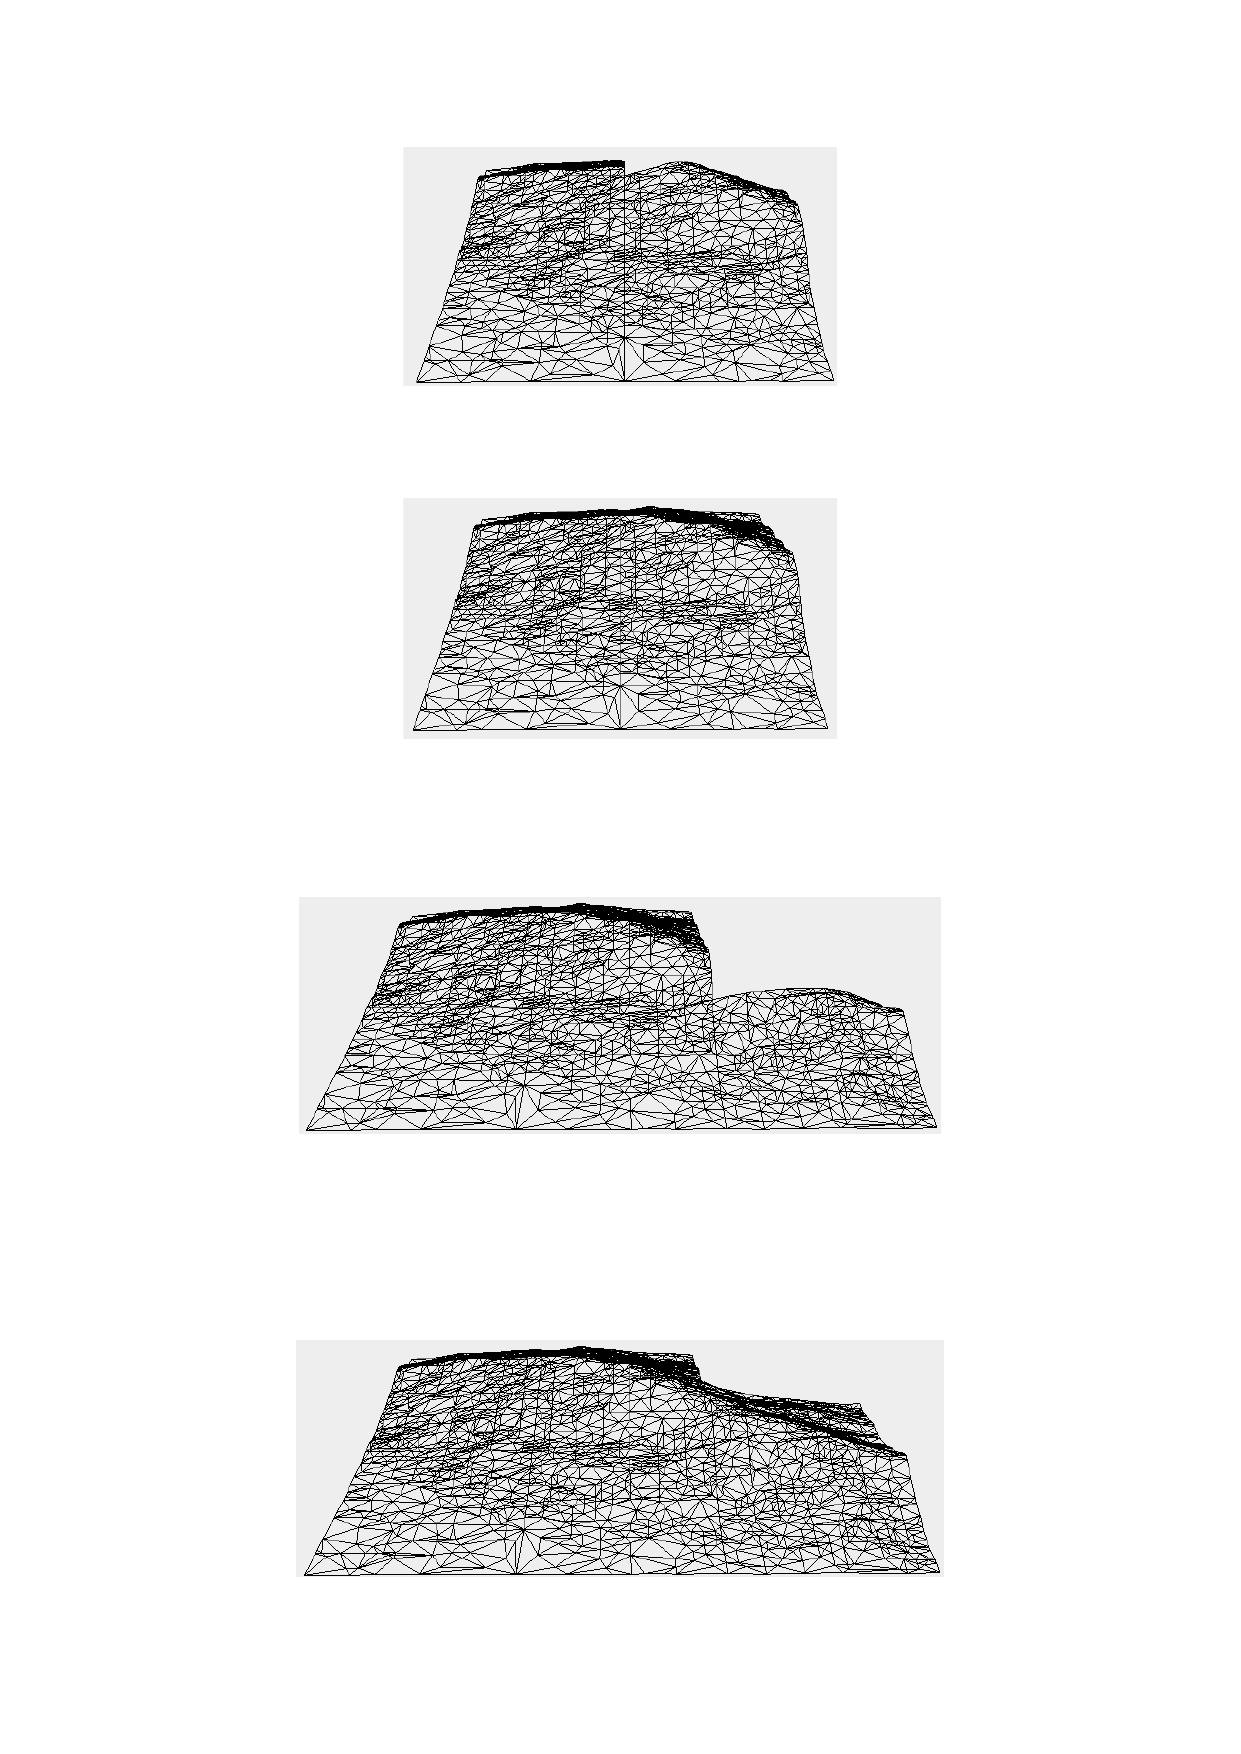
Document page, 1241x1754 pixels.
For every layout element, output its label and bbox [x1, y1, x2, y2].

picture [299, 897, 942, 1134]
picture [403, 498, 838, 739]
picture [296, 1340, 945, 1577]
picture [403, 147, 837, 386]
